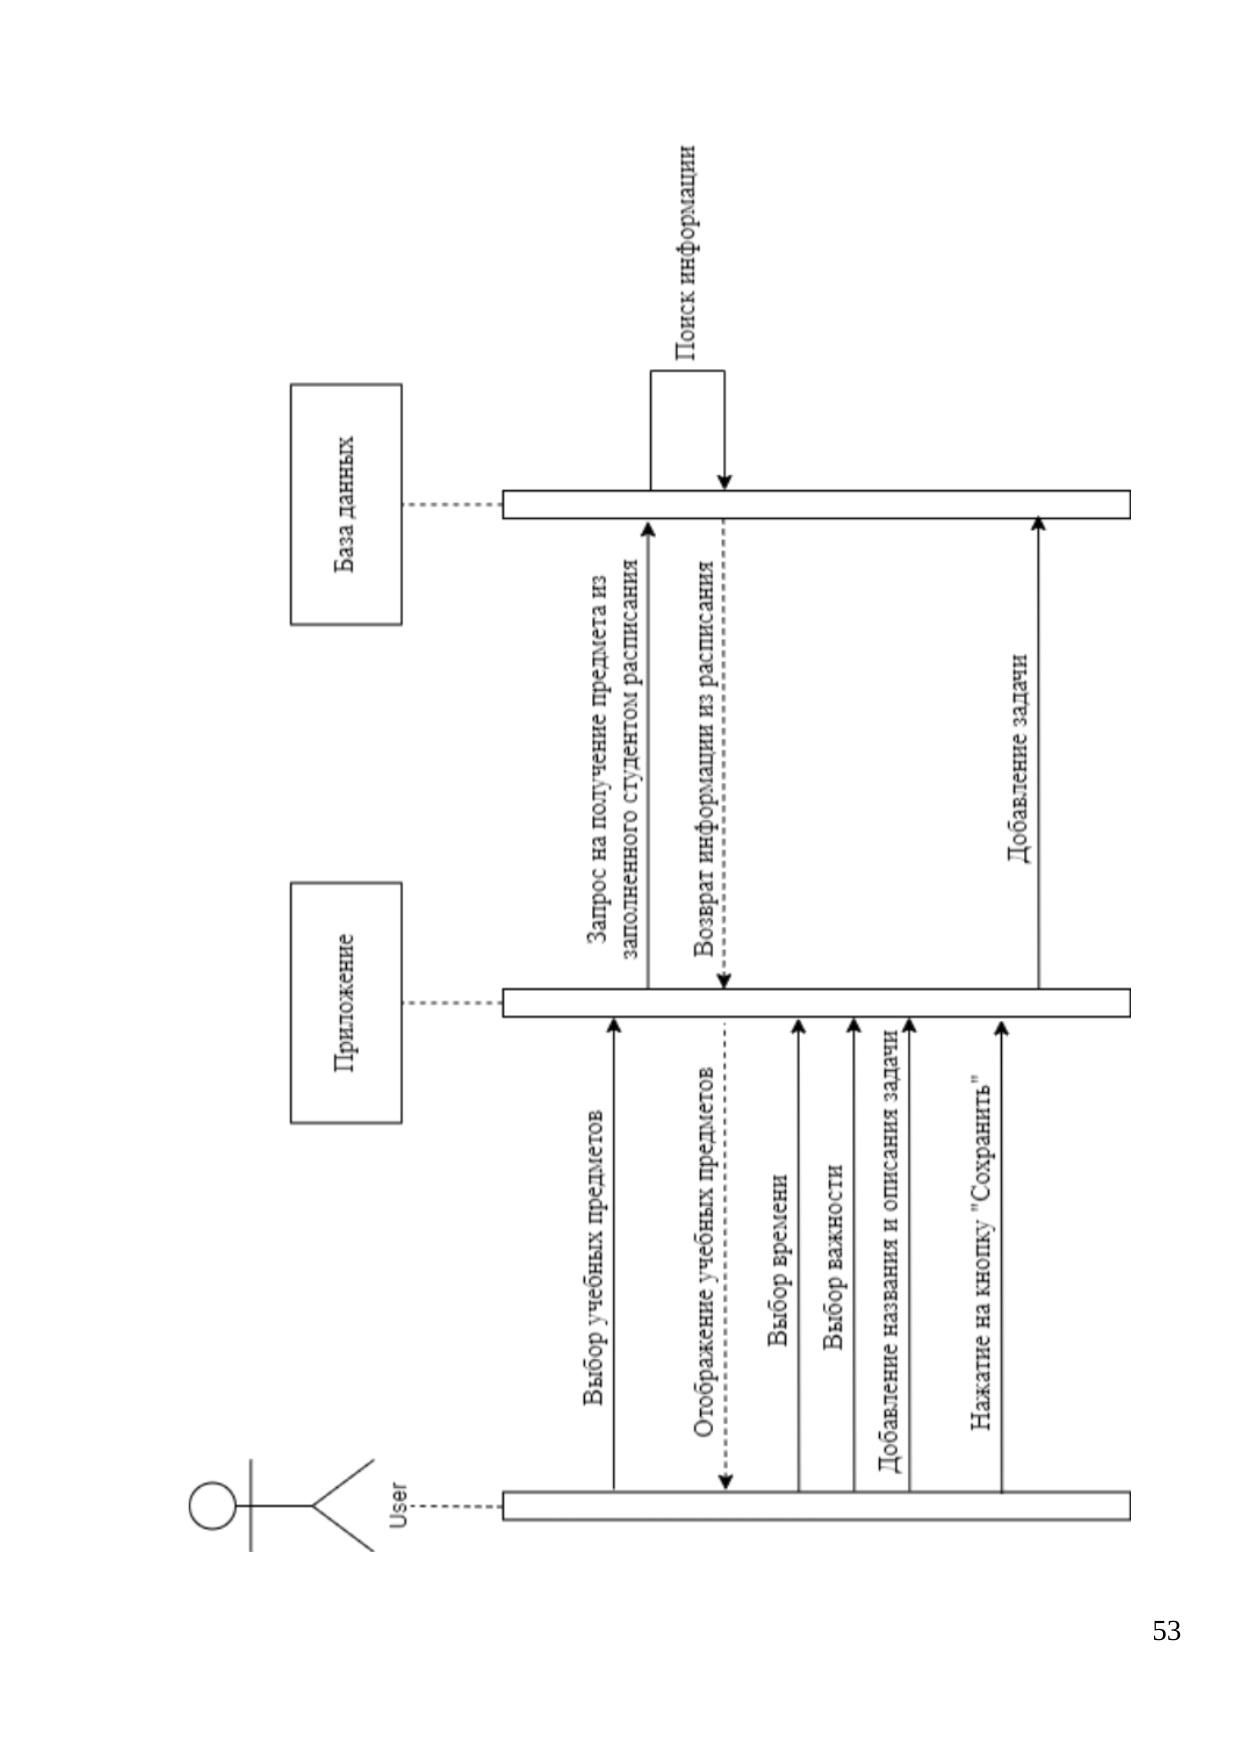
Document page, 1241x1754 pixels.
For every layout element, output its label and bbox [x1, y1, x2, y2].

picture [190, 124, 1131, 1552]
